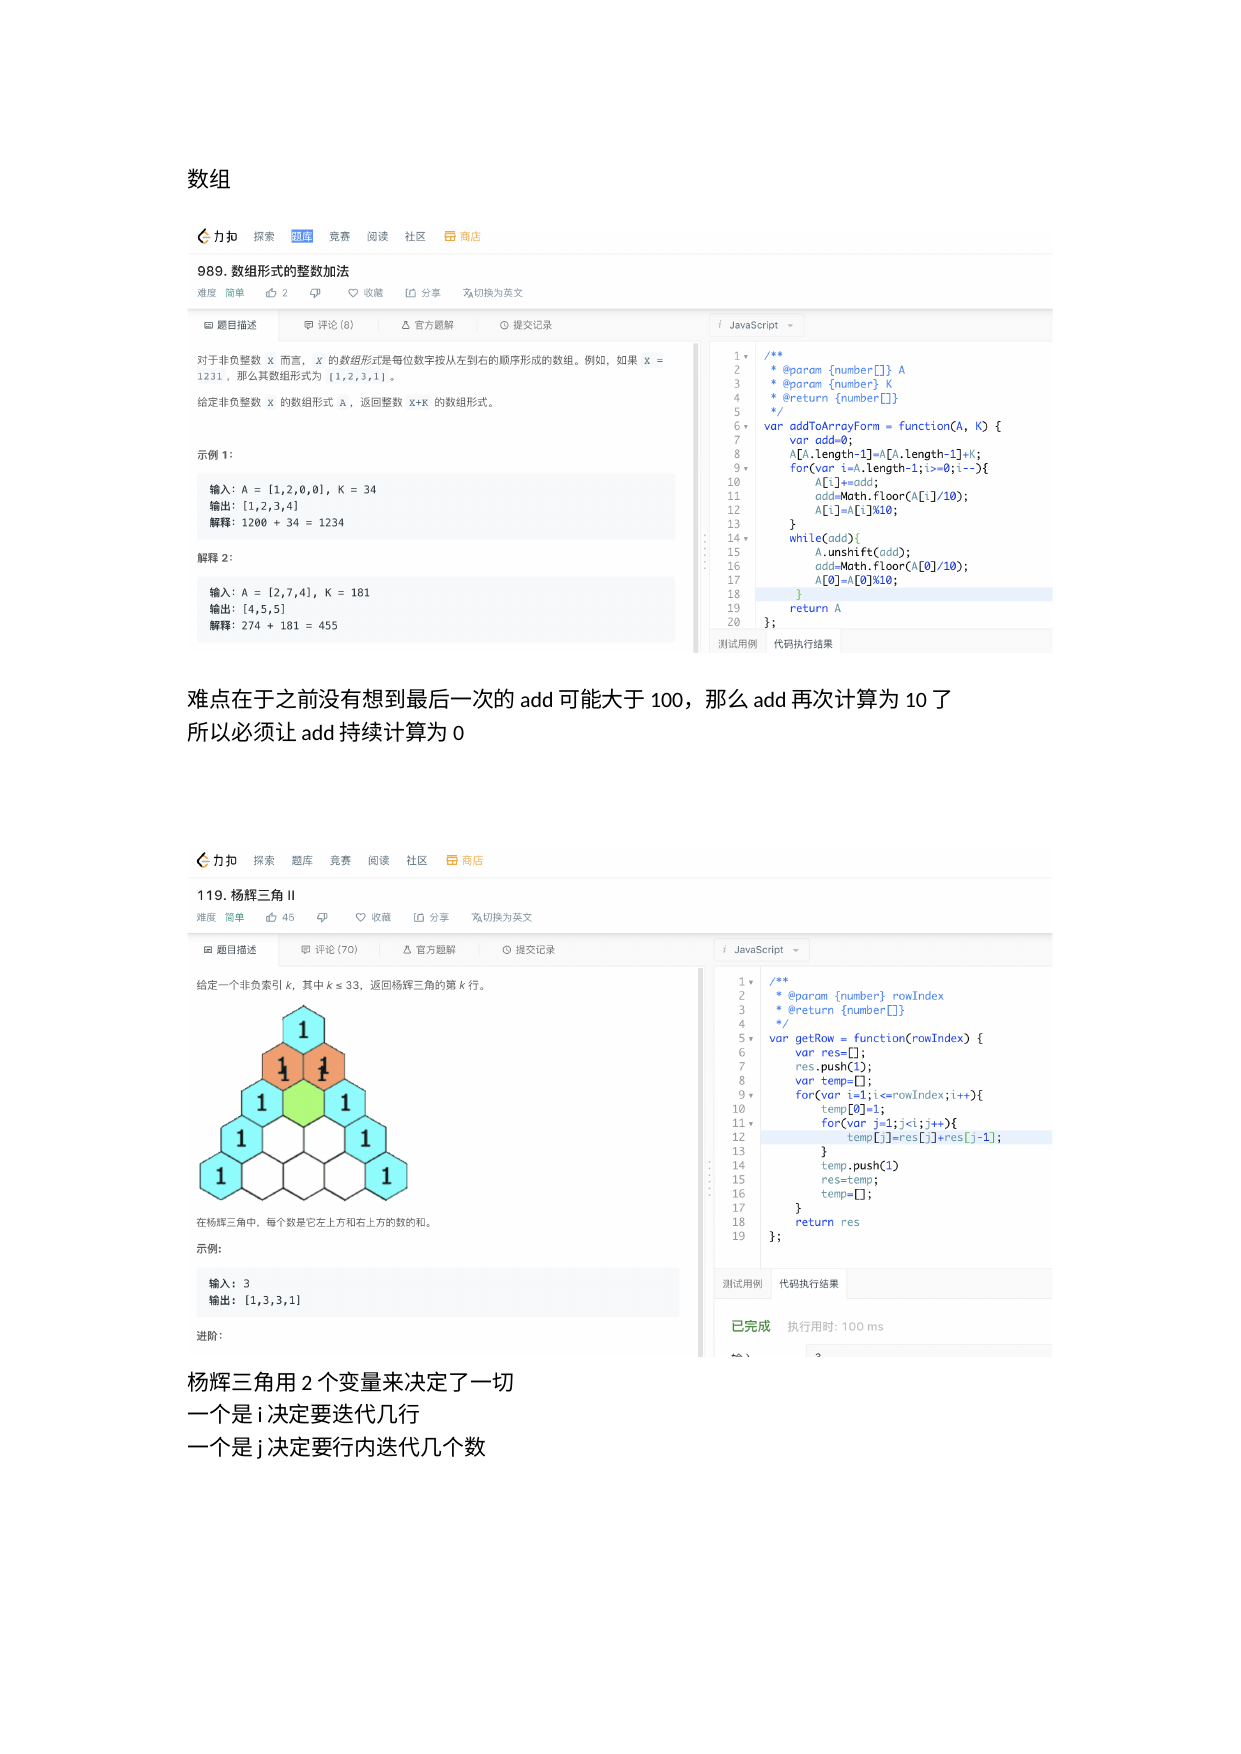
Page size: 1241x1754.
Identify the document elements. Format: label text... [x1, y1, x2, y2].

picture [187, 227, 1053, 653]
picture [187, 844, 1053, 1357]
text 数组 [187, 162, 1053, 194]
text 一个是i决定要迭代几行 [187, 1397, 1053, 1429]
text 杨辉三角用2个变量来决定了一切 [187, 1364, 1053, 1397]
text 难点在于之前没有想到最后一次的add可能大于100，那么add再次计算为10了 [187, 682, 1053, 714]
text 一个是j决定要行内迭代几个数 [187, 1429, 1053, 1462]
text 所以必须让add持续计算为0 [187, 714, 1053, 747]
